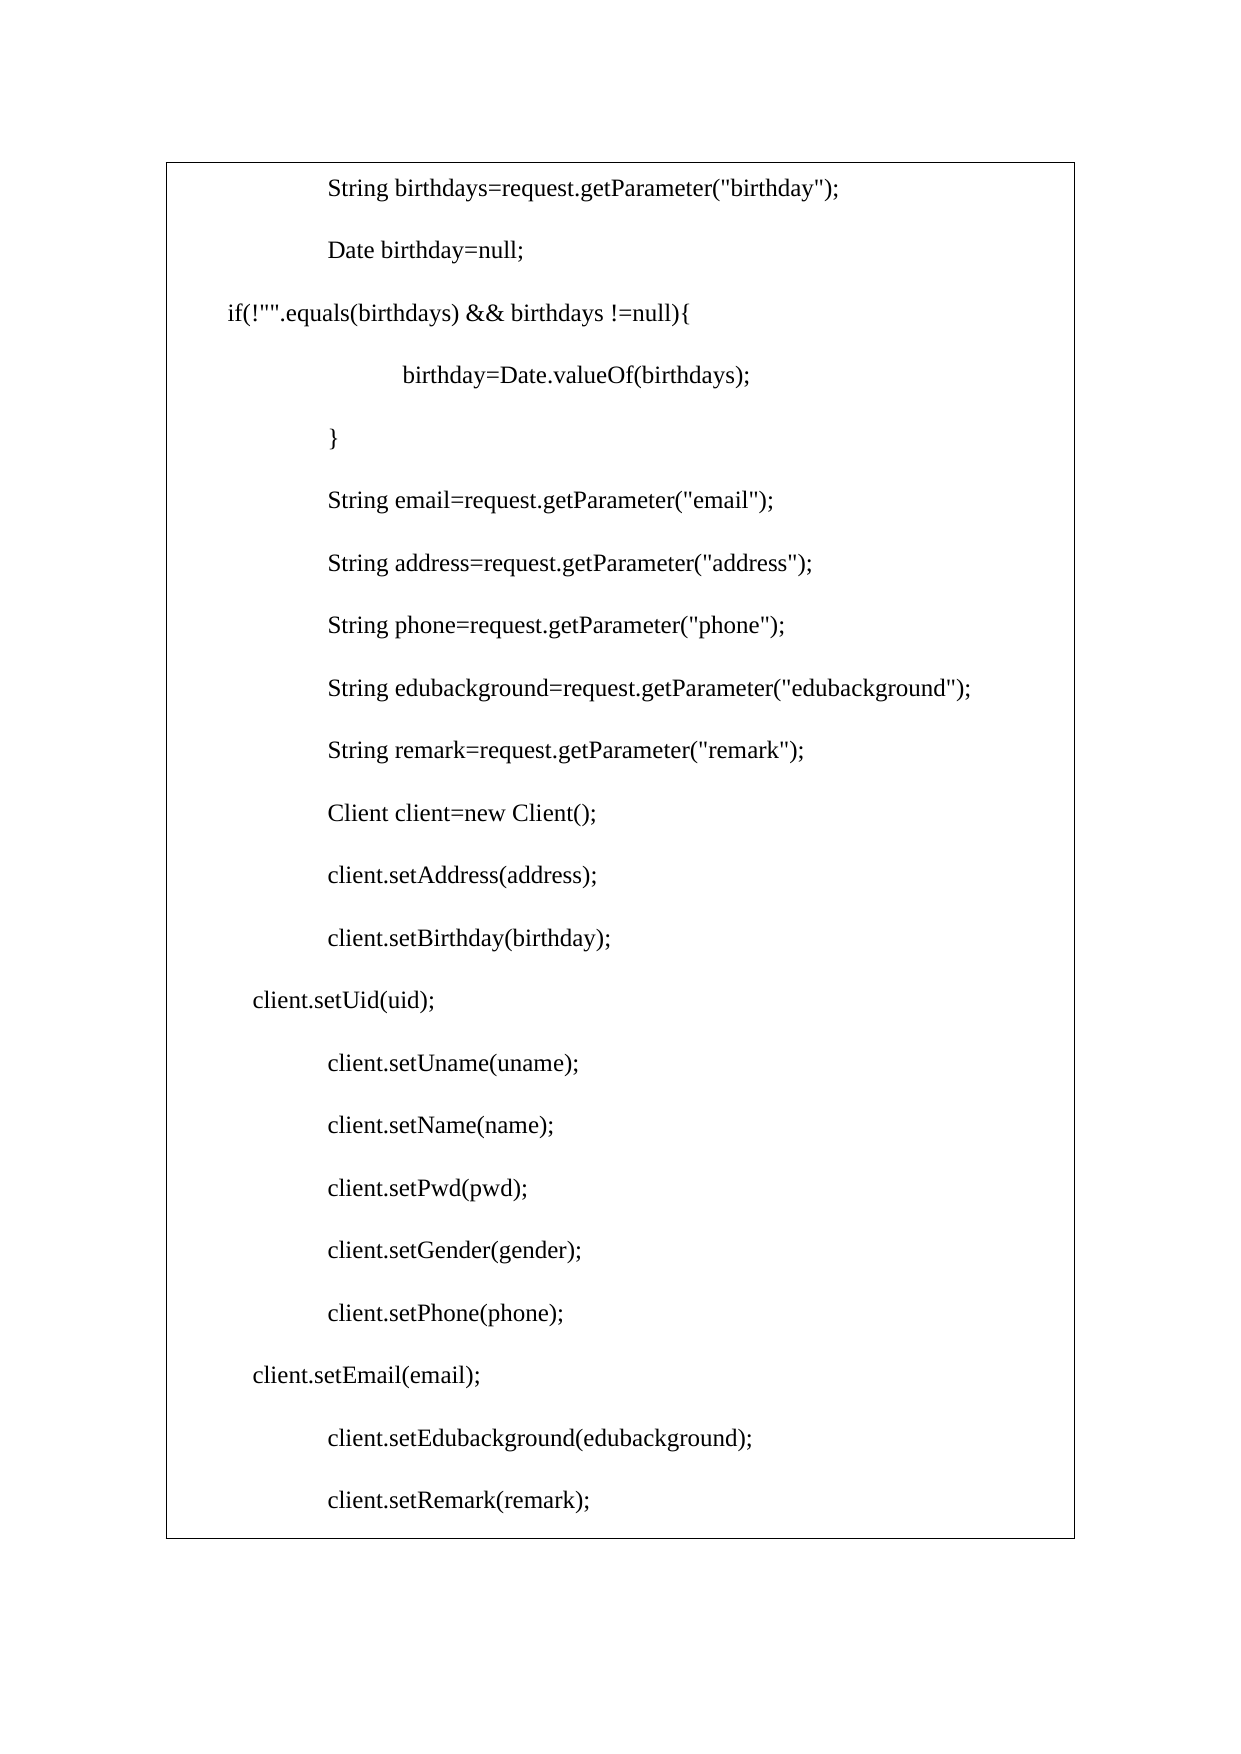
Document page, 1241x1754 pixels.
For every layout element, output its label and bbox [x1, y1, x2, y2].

table_header [167, 163, 1074, 1538]
